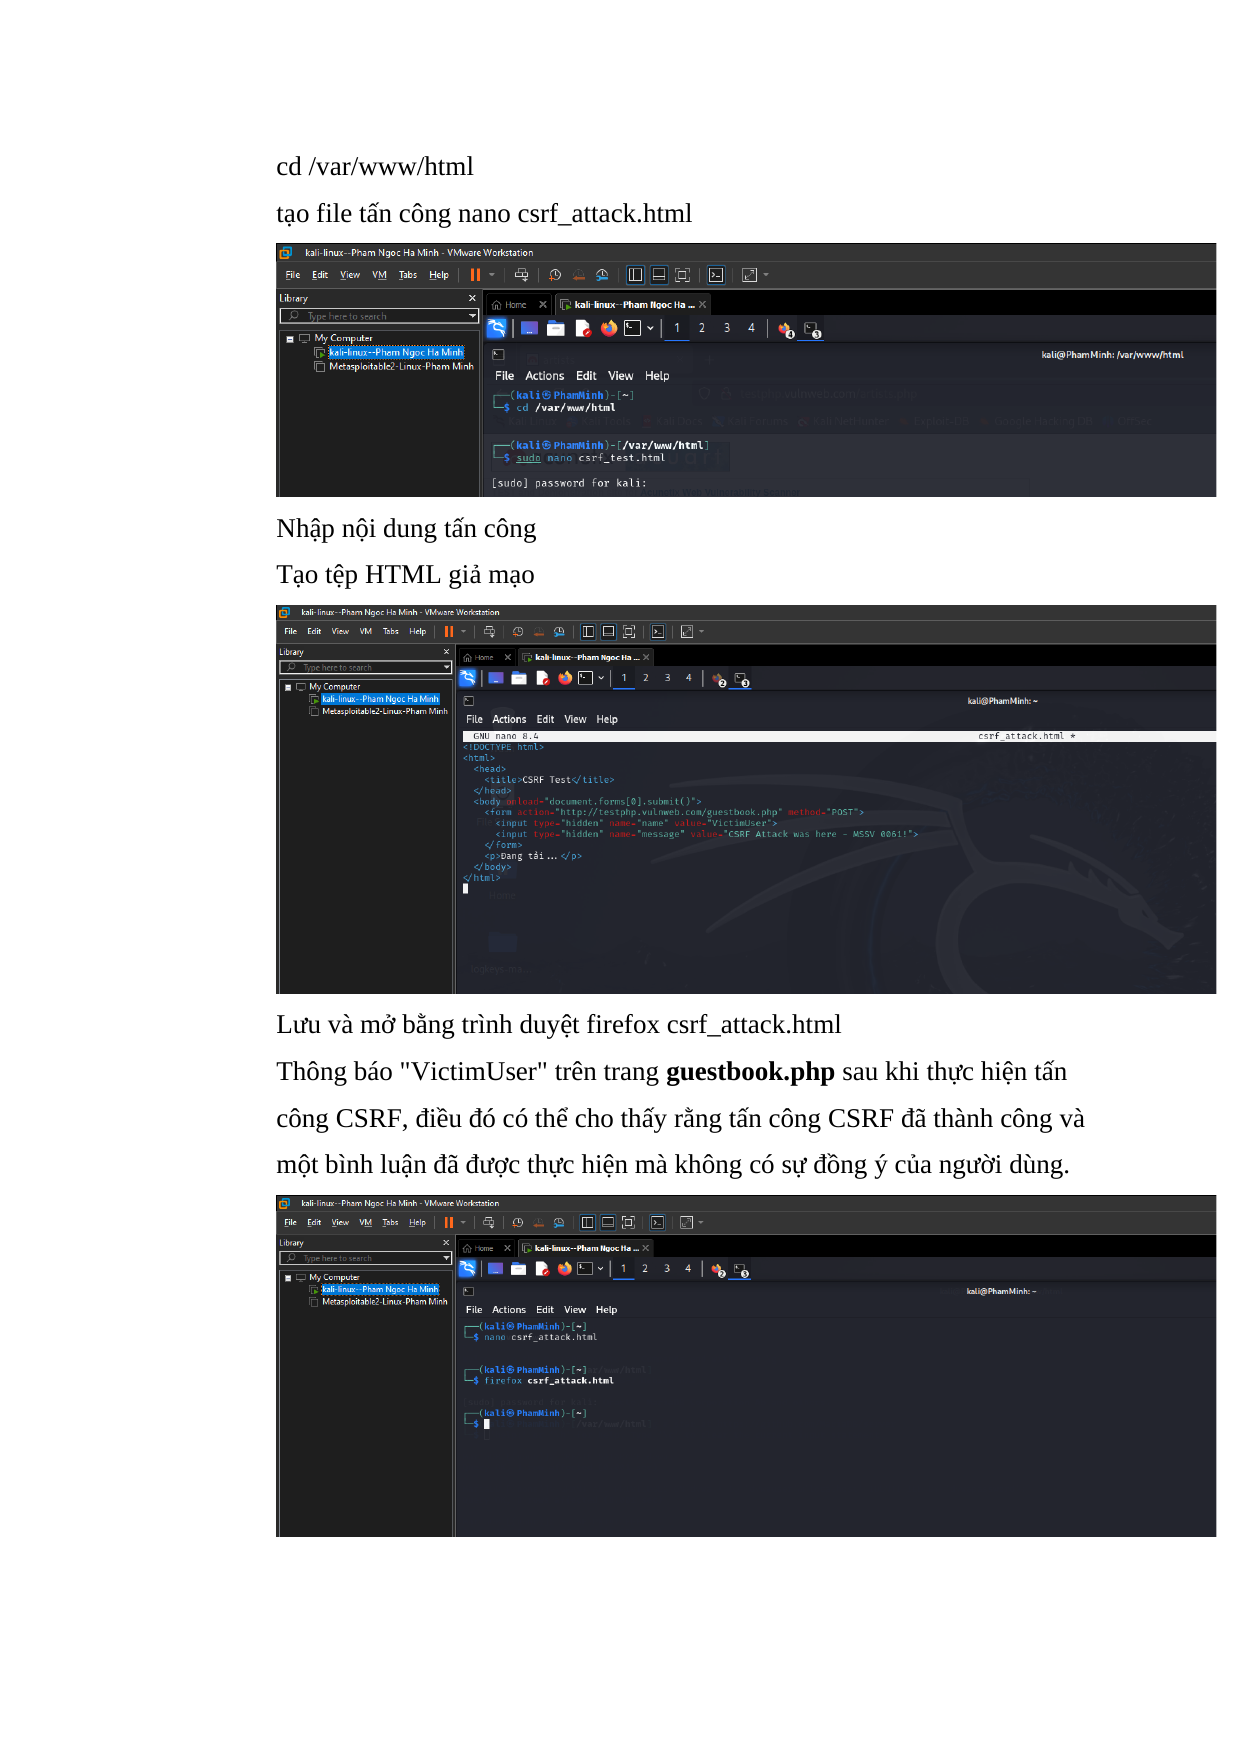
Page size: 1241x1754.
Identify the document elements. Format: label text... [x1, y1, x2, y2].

picture [276, 1195, 1217, 1537]
list tạo file tấn công nano csrf_attack.html [276, 197, 1090, 228]
picture [276, 243, 1217, 497]
picture [276, 605, 1217, 994]
list Thông báo "VictimUser" trên trang guestbook.php sau khi thực hiện tấn công CSRF, điều đó có thể cho thấy rằng tấn công CSRF đã thành công và một bình luận đã được thực hiện mà không có sự đồng ý của người dùng. [276, 1055, 1090, 1180]
list Nhập nội dung tấn công [276, 512, 1090, 543]
list cd /var/www/html [276, 150, 1090, 181]
list Tạo tệp HTML giả mạo [276, 558, 1090, 589]
list Lưu và mở bằng trình duyệt firefox csrf_attack.html [276, 1009, 1090, 1040]
